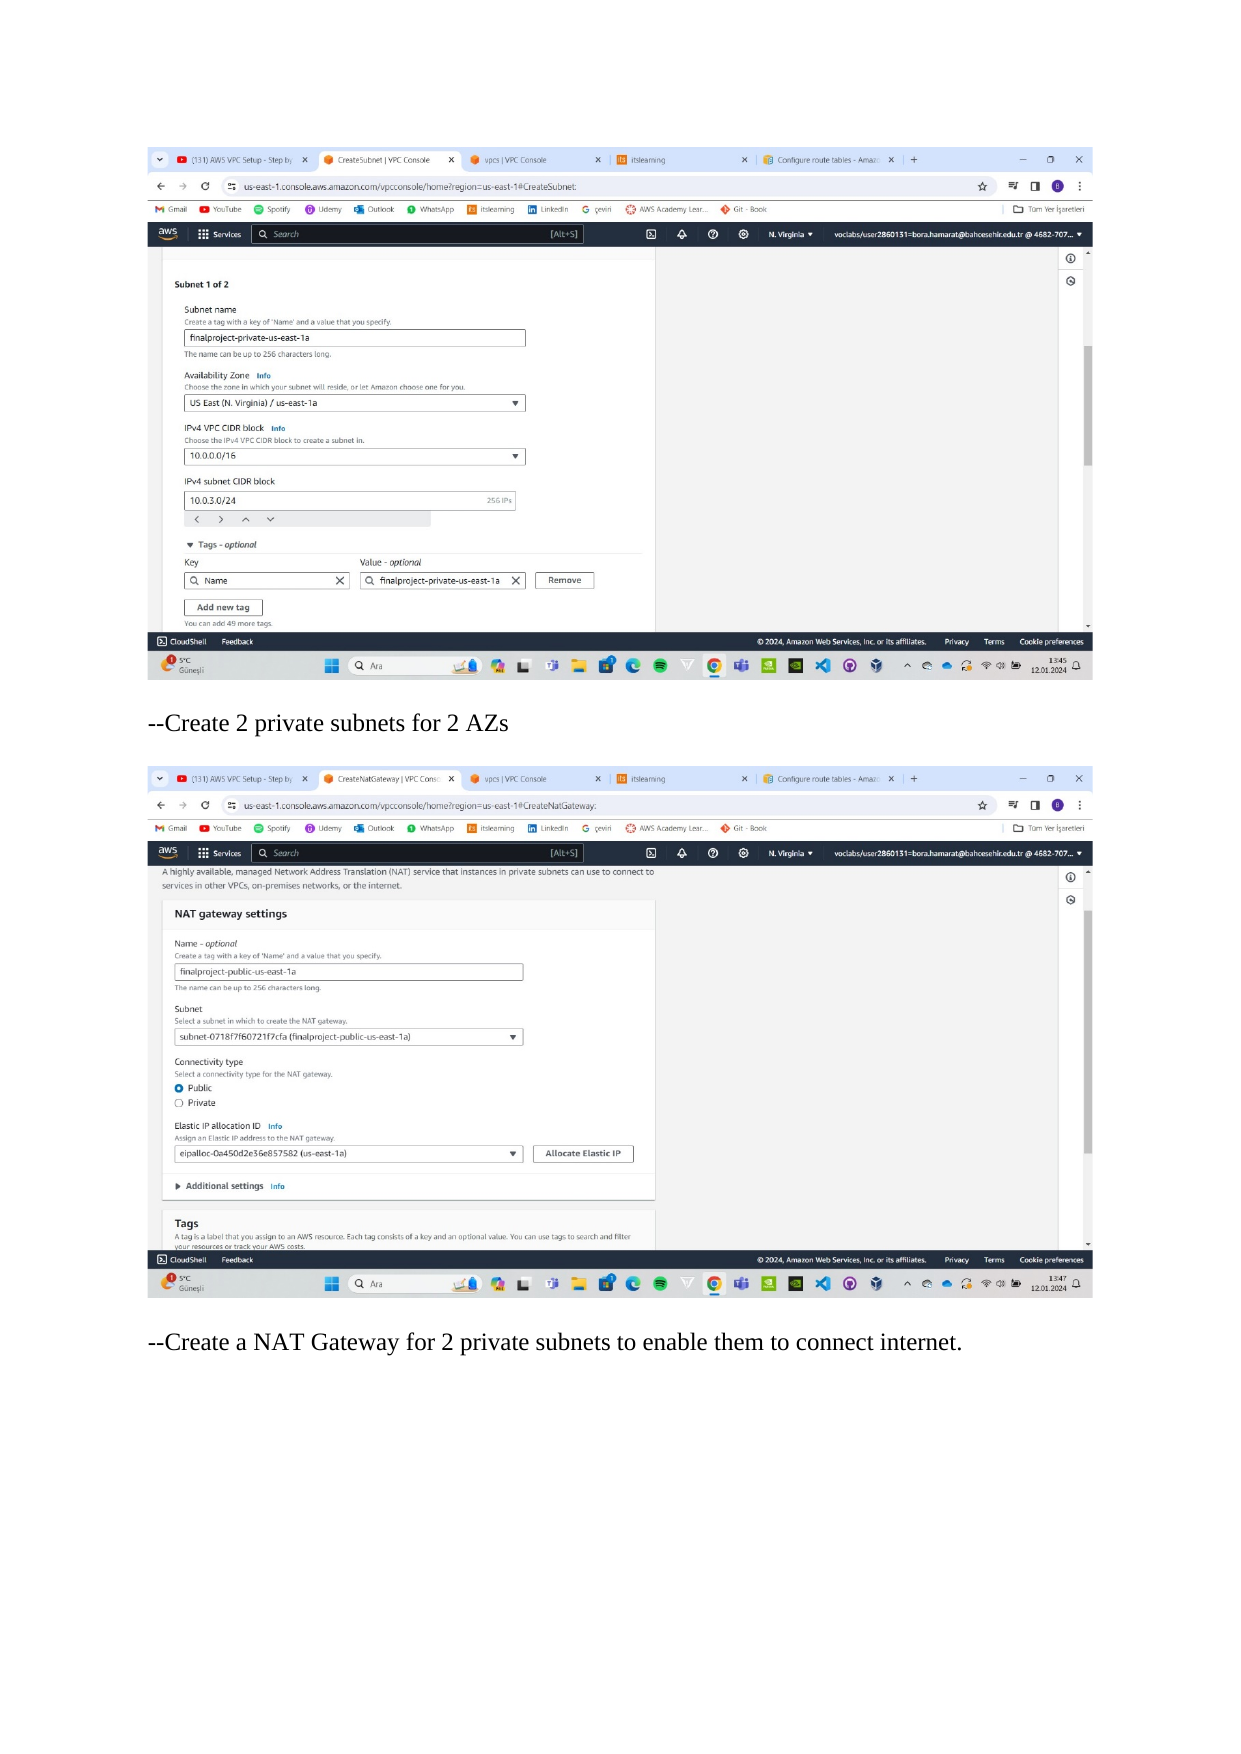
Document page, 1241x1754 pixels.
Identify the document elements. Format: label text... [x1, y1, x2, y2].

text --Create a NAT Gateway for 2 private subnets to enable them to connect internet. [148, 1327, 1093, 1356]
picture [147, 147, 1093, 680]
text --Create 2 private subnets for 2 AZs [148, 708, 1093, 737]
picture [147, 766, 1093, 1298]
